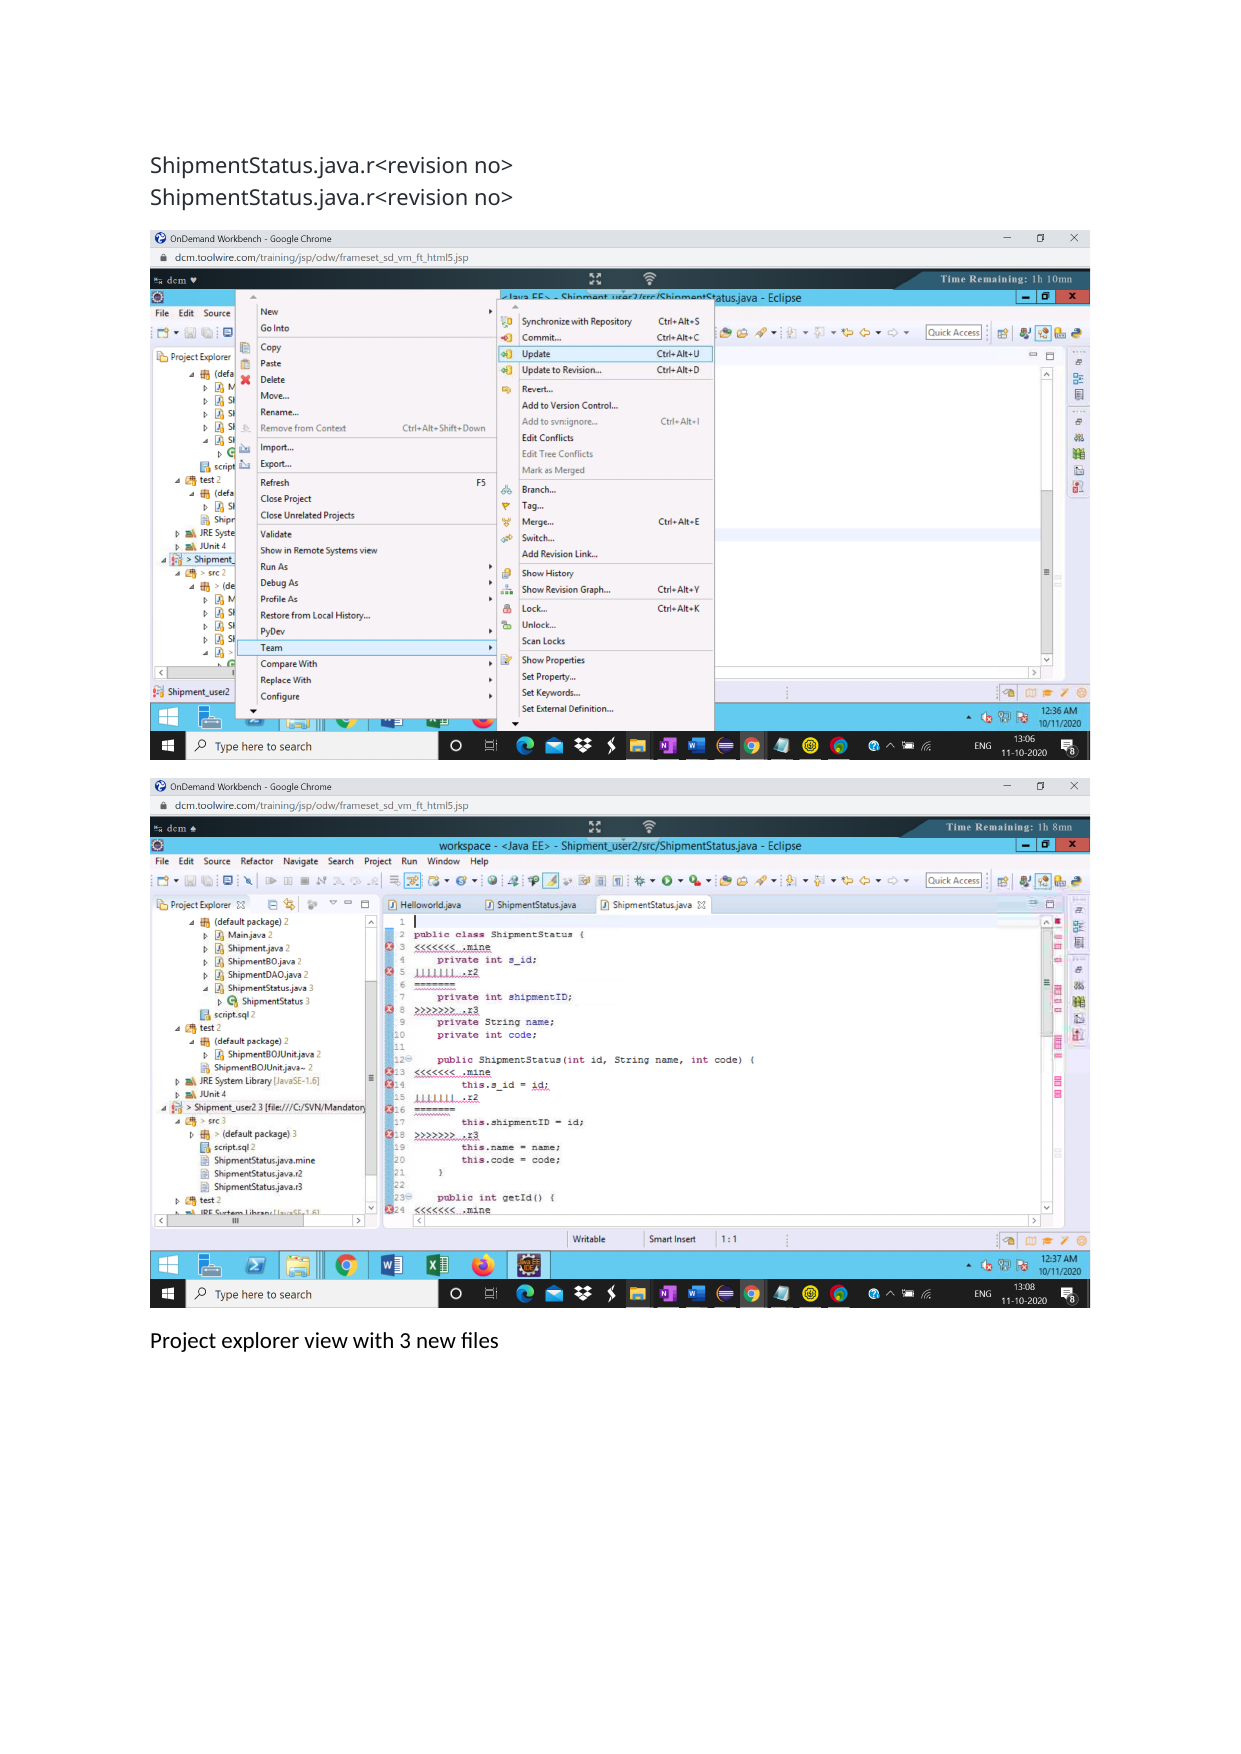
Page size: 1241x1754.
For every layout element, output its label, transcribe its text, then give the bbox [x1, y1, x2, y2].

picture [150, 230, 1091, 760]
text Project explorer view with 3 new files [150, 1326, 1090, 1354]
picture [150, 778, 1091, 1308]
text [150, 150, 1090, 212]
